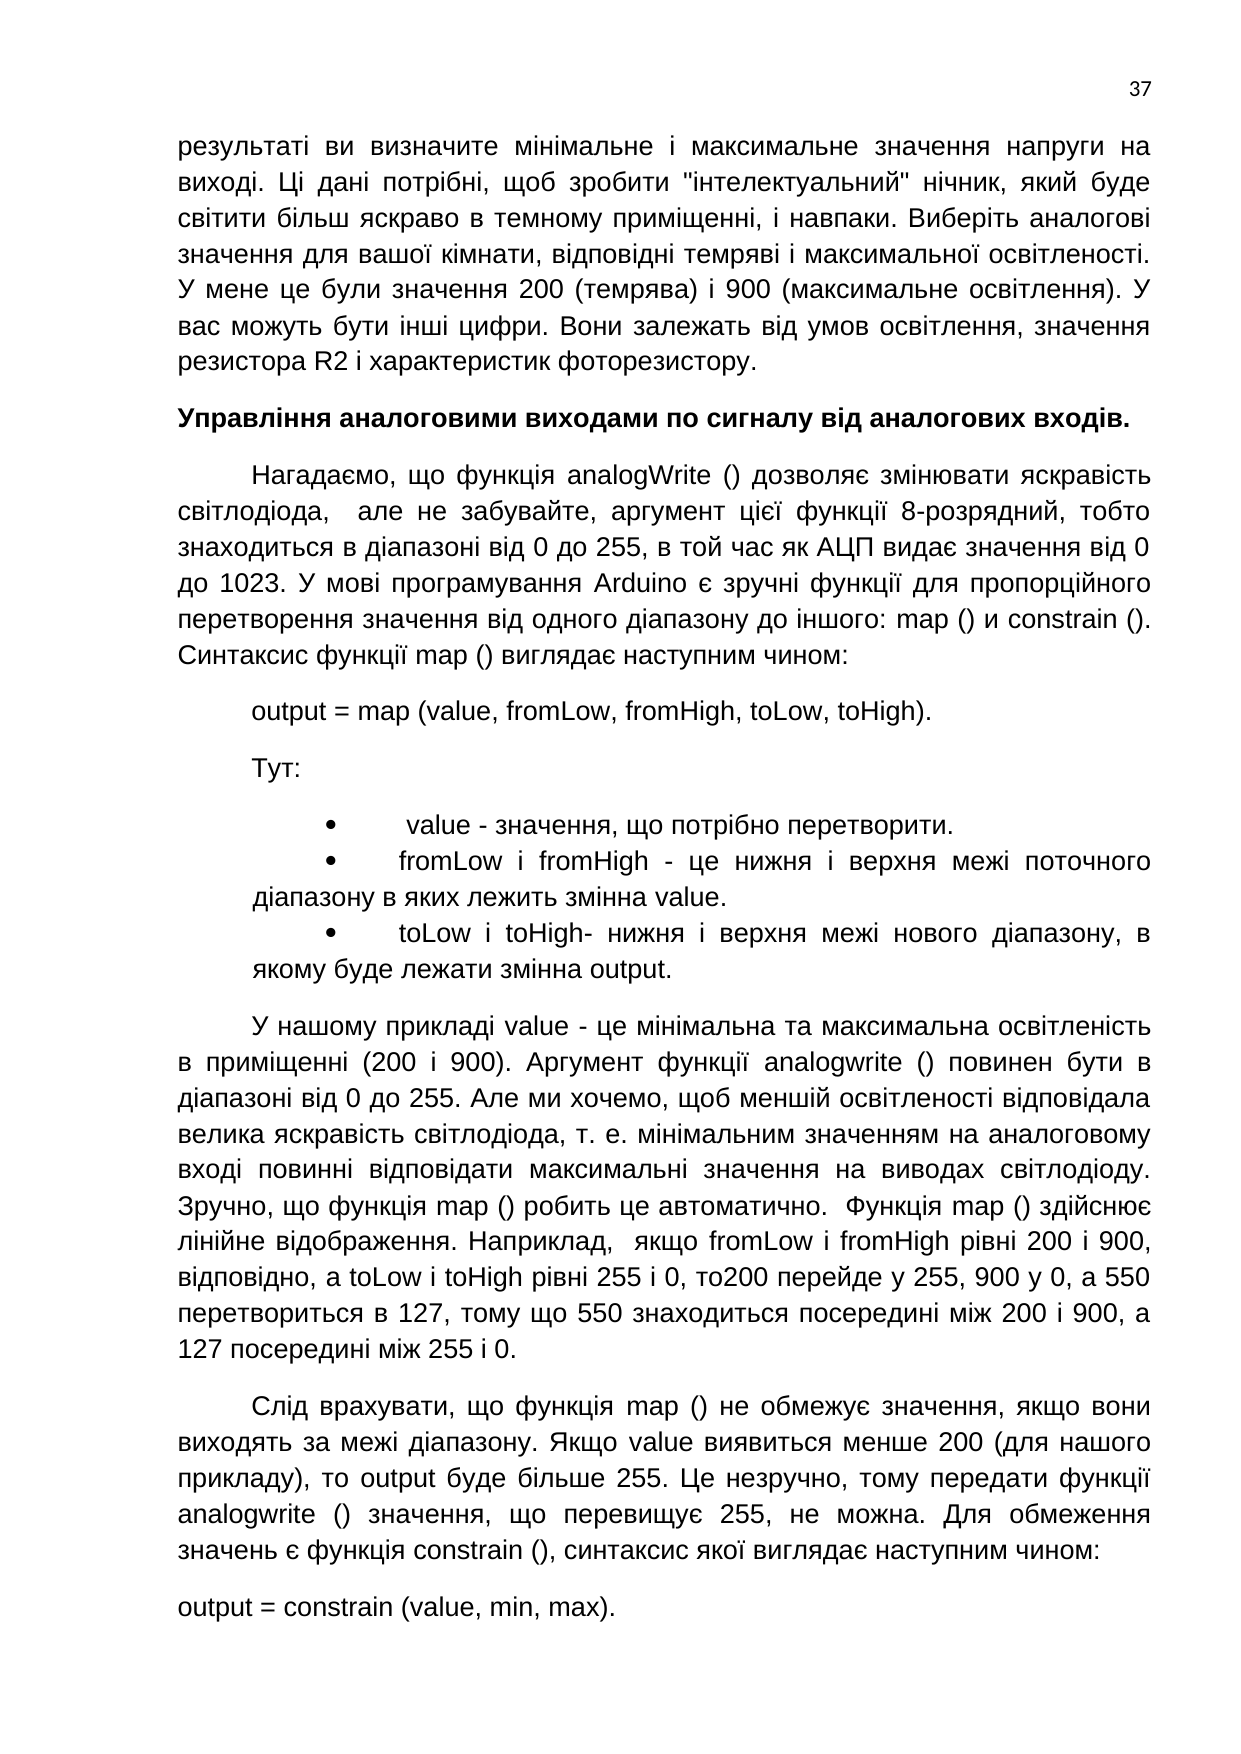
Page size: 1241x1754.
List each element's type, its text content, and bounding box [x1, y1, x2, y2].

list value - значення, що потрібно перетворити. [252, 809, 1152, 840]
text output = map (value, fromLow, fromHigh, toLow, toHigh). [177, 695, 1152, 727]
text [177, 130, 1152, 377]
text Нагадаємо, що функція analogWrite () дозволяє змінювати яскравість світлодіода, але не забувайте, аргумент цієї функції 8-розрядний, тобто знаходиться в діапазоні від 0 до 255, в той час як АЦП видає значення від 0 до 1023. У мові програмування Arduino є зручні функції для пропорційного перетворення значення від одного діапазону до іншого: map () и constrain (). Синтаксис функції map () виглядає наступним чином: [177, 459, 1152, 670]
list toLow і toHigh- нижня і верхня межі нового діапазону, в якому буде лежати змінна output. [252, 917, 1152, 984]
text Слід врахувати, що функція map () не обмежує значення, якщо вони виходять за межі діапазону. Якщо value виявиться менше 200 (для нашого прикладу), то output буде більше 255. Це незручно, тому передати функції analogwrite () значення, що перевищує 255, не можна. Для обмеження значень є функція constrain (), синтаксис якої виглядає наступним чином: [177, 1390, 1152, 1565]
text output = constrain (value, min, max). [177, 1591, 1152, 1622]
text Тут: [177, 752, 1152, 783]
text Управління аналоговими виходами по сигналу від аналогових входів. [177, 402, 1152, 433]
list fromLow і fromHigh - це нижня і верхня межі поточного діапазону в яких лежить змінна value. [252, 845, 1152, 912]
text У нашому прикладі value - це мінімальна та максимальна освітленість в приміщенні (200 і 900). Аргумент функції analogwrite () повинен бути в діапазоні від 0 до 255. Але ми хочемо, щоб меншій освітленості відповідала велика яскравість світлодіода, т. е. мінімальним значенням на аналоговому вході повинні відповідати максимальні значення на виводах світлодіоду. Зручно, що функція map () робить це автоматично. Функція map () здійснює лінійне відображення. Наприклад, якщо fromLow і fromHigh рівні 200 і 900, відповідно, a toLow і toHigh рівні 255 і 0, то200 перейде у 255, 900 у 0, а 550 перетвориться в 127, тому що 550 знаходиться посередині між 200 і 900, а 127 посередині між 255 і 0. [177, 1010, 1152, 1364]
